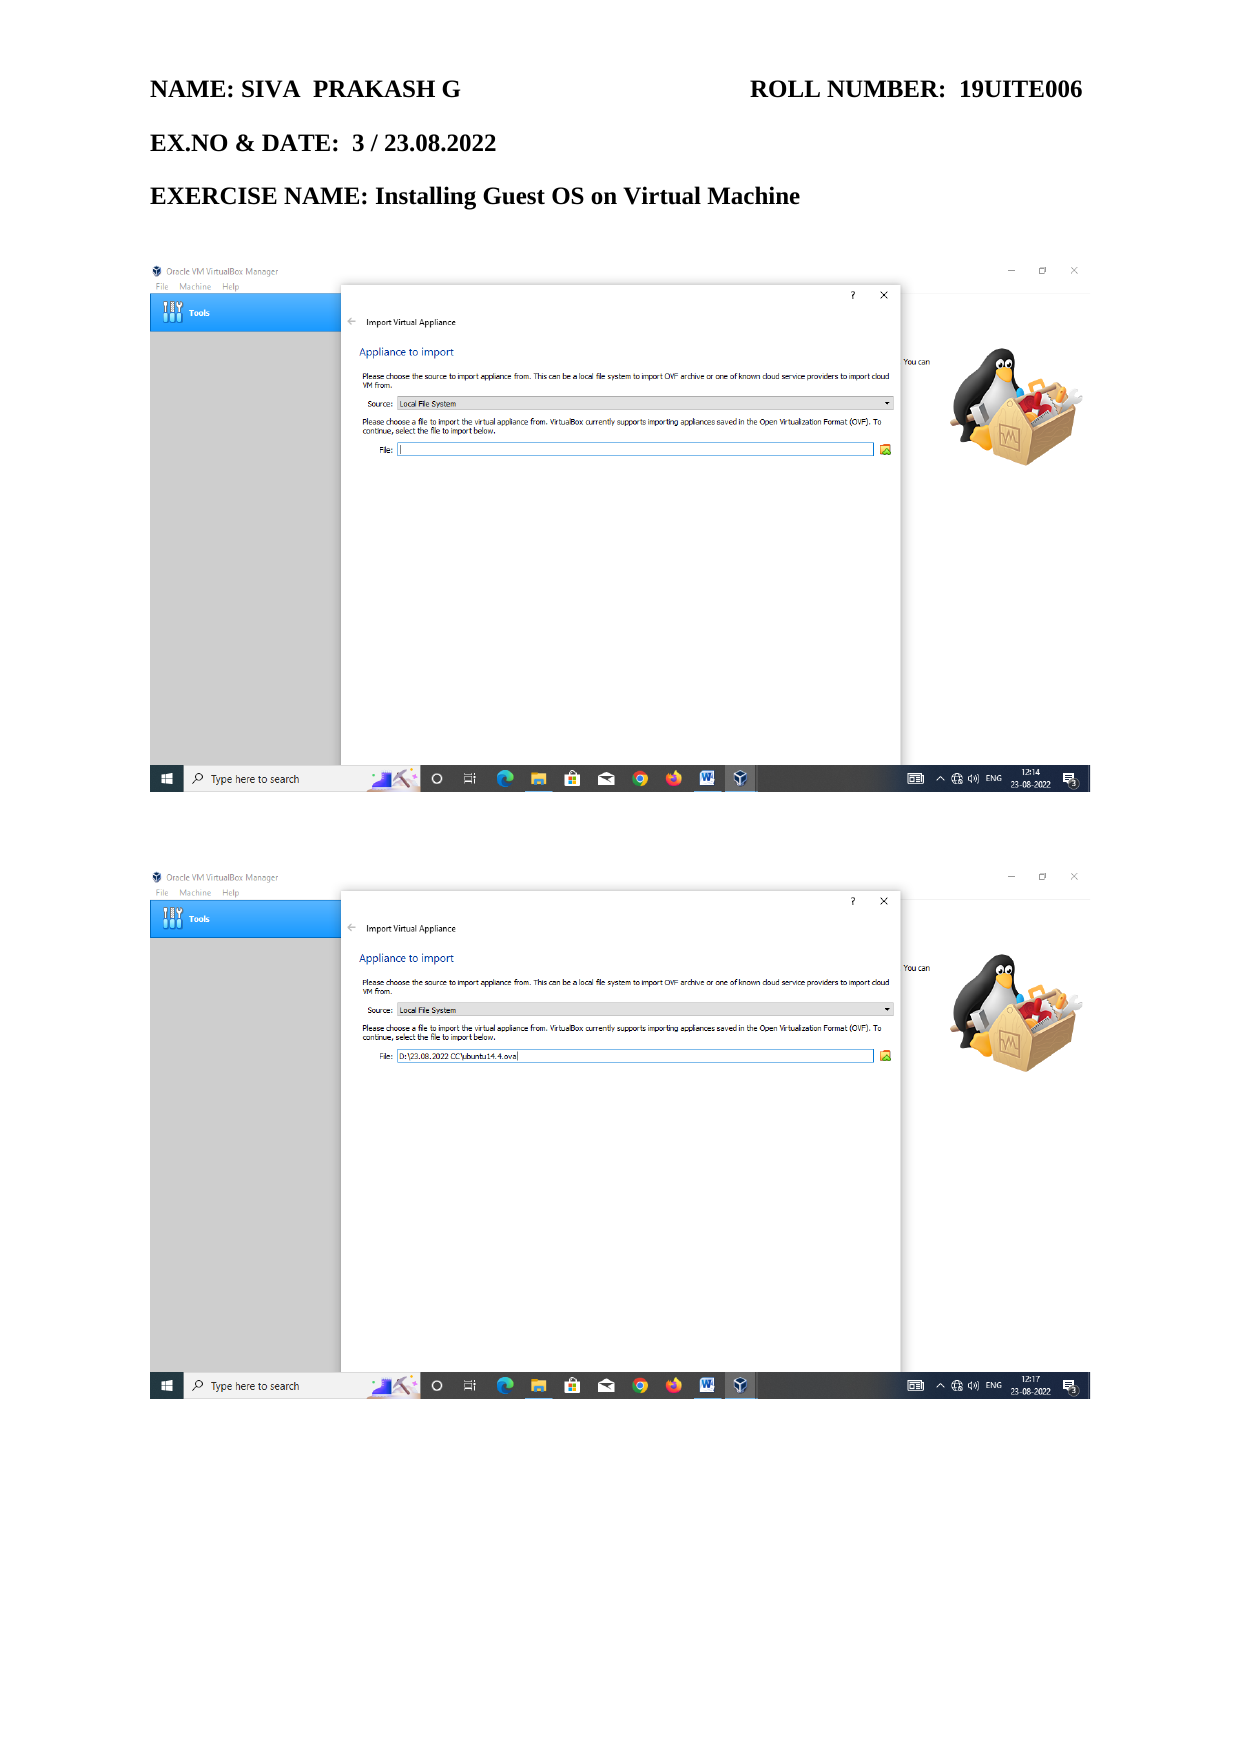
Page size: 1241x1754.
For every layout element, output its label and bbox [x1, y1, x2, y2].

picture [150, 263, 1091, 792]
picture [150, 870, 1091, 1399]
